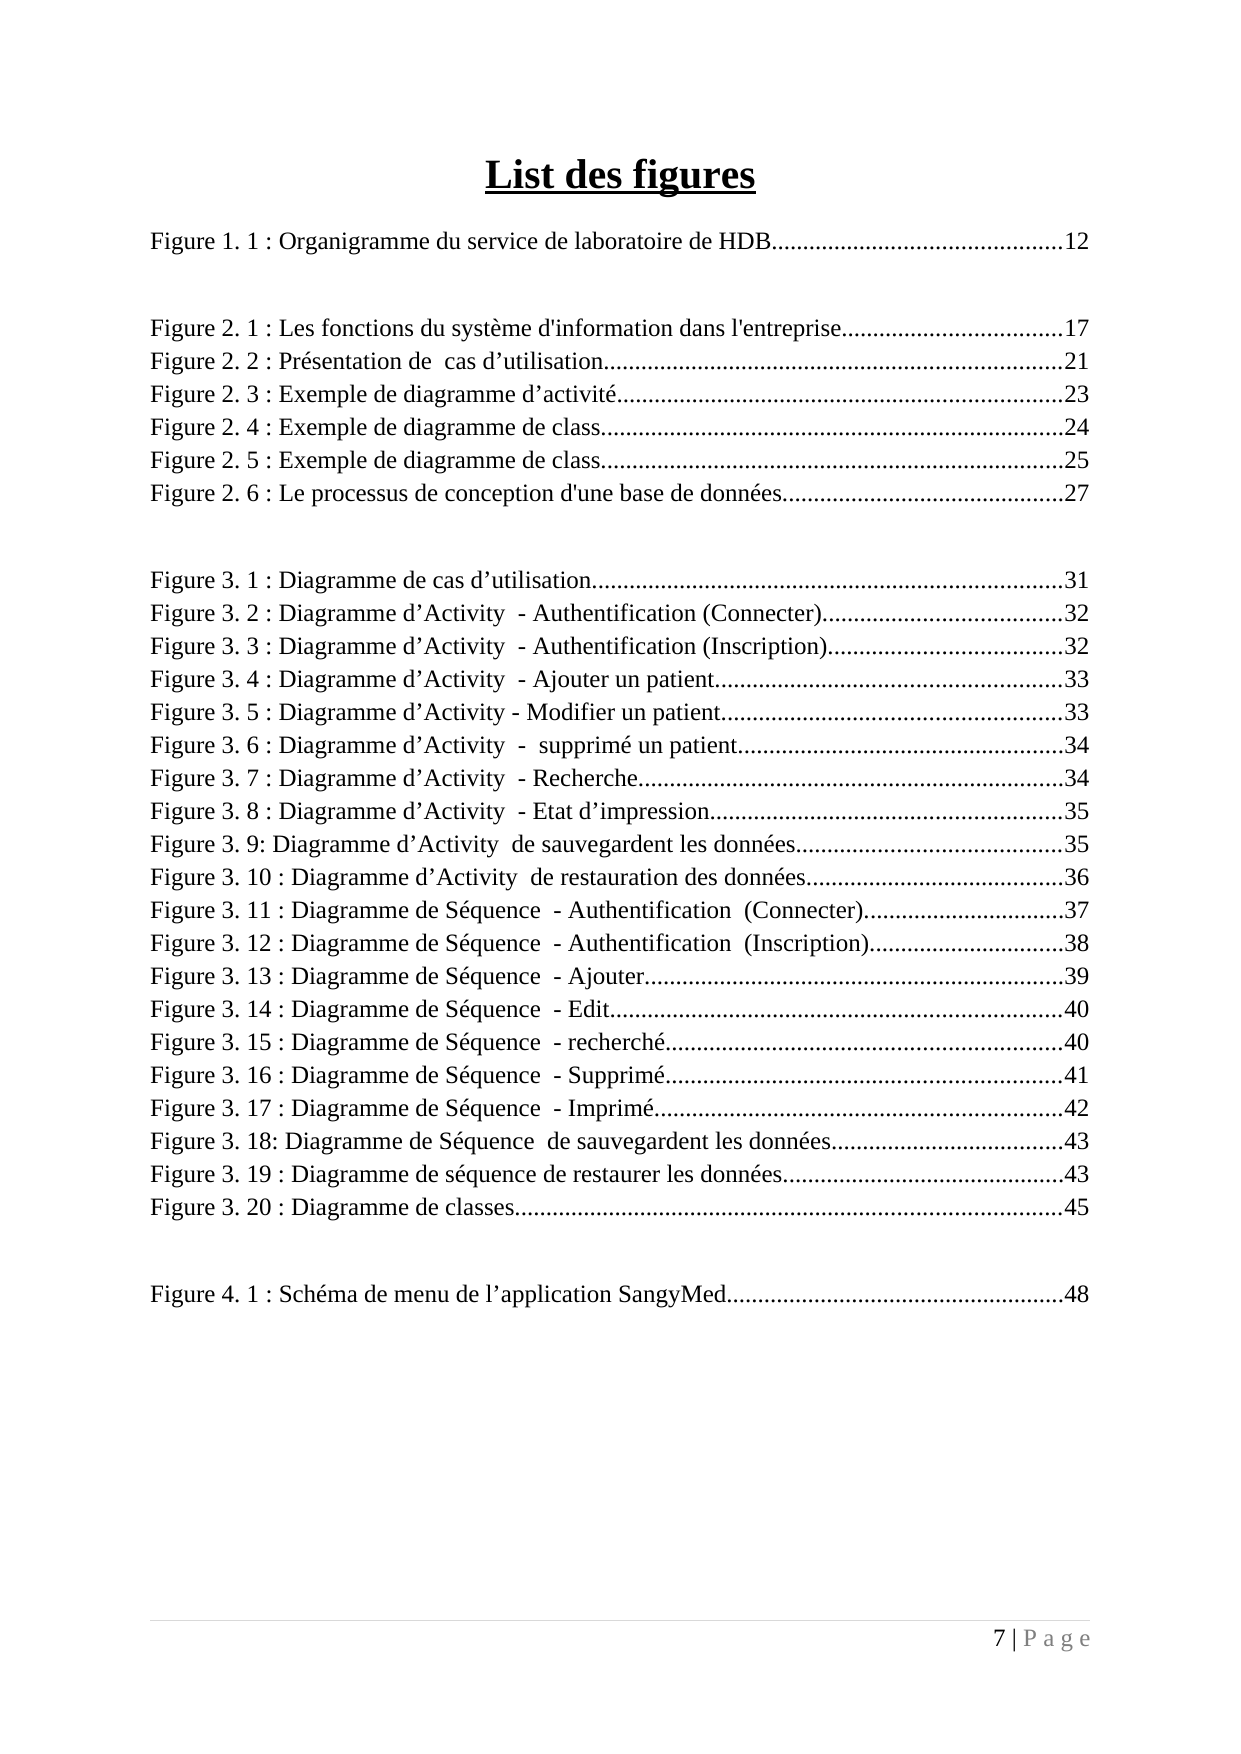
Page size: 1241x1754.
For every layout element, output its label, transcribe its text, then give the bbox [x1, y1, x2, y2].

text Figure 3. 5 : Diagramme d’Activity - Modifier un patient. 33 [150, 697, 1090, 726]
text Figure 3. 19 : Diagramme de séquence de restaurer les données. 43 [150, 1159, 1090, 1188]
text Figure 3. 9: Diagramme d’Activity de sauvegardent les données. 35 [150, 829, 1090, 858]
text Figure 3. 8 : Diagramme d’Activity - Etat d’impression. 35 [150, 796, 1090, 825]
text Figure 2. 6 : Le processus de conception d'une base de données. 27 [150, 478, 1090, 507]
text Figure 3. 2 : Diagramme d’Activity - Authentification (Connecter). 32 [150, 598, 1090, 627]
text Figure 3. 18: Diagramme de Séquence de sauvegardent les données. 43 [150, 1126, 1090, 1155]
text Figure 3. 13 : Diagramme de Séquence - Ajouter. 39 [150, 961, 1090, 990]
text Figure 3. 6 : Diagramme d’Activity - supprimé un patient. 34 [150, 730, 1090, 759]
text List des figures [150, 150, 1090, 198]
text Figure 1. 1 : Organigramme du service de laboratoire de HDB. 12 [150, 226, 1090, 255]
text Figure 2. 5 : Exemple de diagramme de class. 25 [150, 445, 1090, 474]
text Figure 3. 12 : Diagramme de Séquence - Authentification (Inscription). 38 [150, 928, 1090, 957]
text Figure 3. 16 : Diagramme de Séquence - Supprimé. 41 [150, 1060, 1090, 1089]
text Figure 3. 14 : Diagramme de Séquence - Edit. 40 [150, 994, 1090, 1023]
text Figure 3. 20 : Diagramme de classes. 45 [150, 1192, 1090, 1221]
text Figure 2. 1 : Les fonctions du système d'information dans l'entreprise. 17 [150, 313, 1090, 342]
text Figure 3. 3 : Diagramme d’Activity - Authentification (Inscription). 32 [150, 631, 1090, 659]
text Figure 3. 17 : Diagramme de Séquence - Imprimé. 42 [150, 1093, 1090, 1122]
text Figure 3. 4 : Diagramme d’Activity - Ajouter un patient. 33 [150, 664, 1090, 693]
text Figure 2. 2 : Présentation de cas d’utilisation. 21 [150, 346, 1090, 374]
text Figure 4. 1 : Schéma de menu de l’application SangyMed. 48 [150, 1279, 1090, 1308]
text Figure 3. 11 : Diagramme de Séquence - Authentification (Connecter). 37 [150, 895, 1090, 924]
text Figure 3. 7 : Diagramme d’Activity - Recherche. 34 [150, 763, 1090, 792]
text Figure 3. 1 : Diagramme de cas d’utilisation. 31 [150, 565, 1090, 593]
text Figure 3. 10 : Diagramme d’Activity de restauration des données. 36 [150, 862, 1090, 891]
text Figure 2. 3 : Exemple de diagramme d’activité. 23 [150, 379, 1090, 408]
text Figure 2. 4 : Exemple de diagramme de class. 24 [150, 412, 1090, 441]
text Figure 3. 15 : Diagramme de Séquence - recherché. 40 [150, 1027, 1090, 1056]
